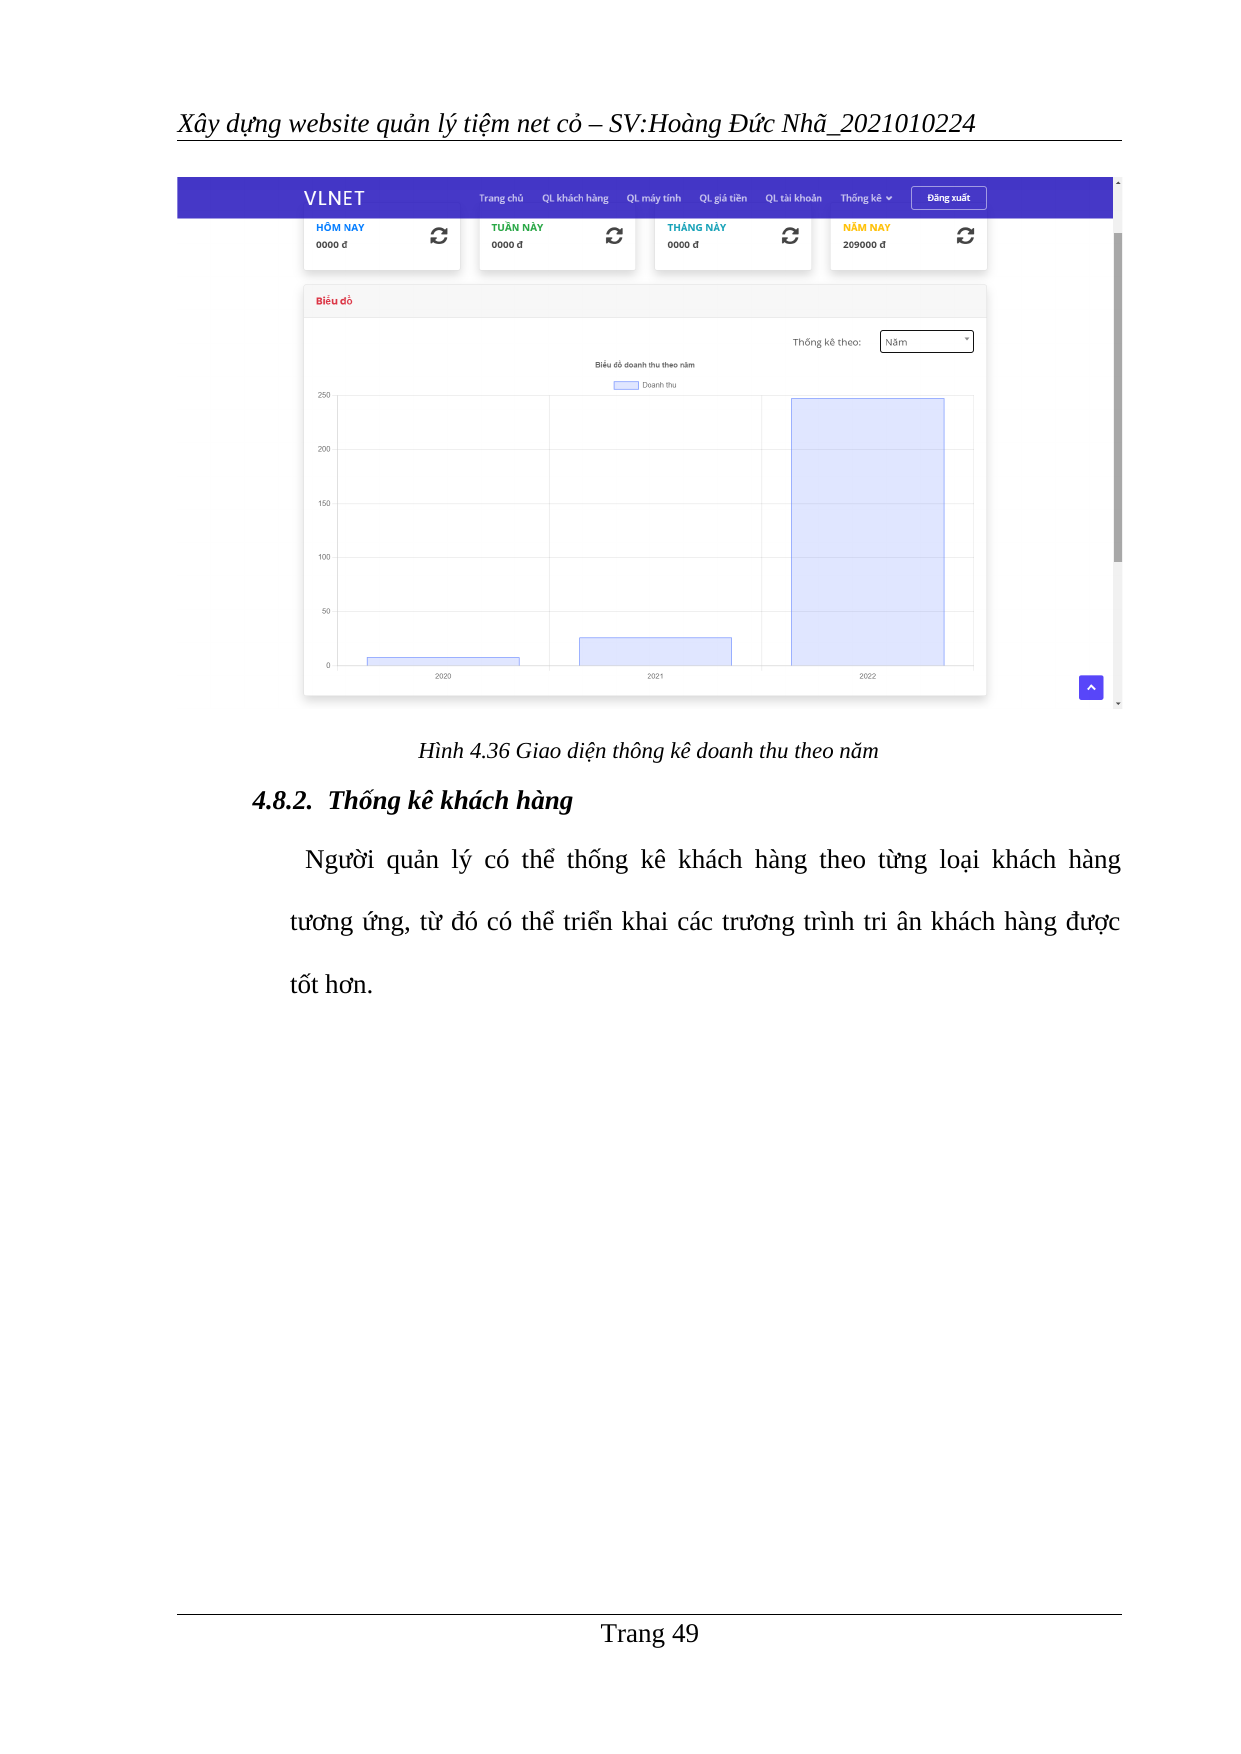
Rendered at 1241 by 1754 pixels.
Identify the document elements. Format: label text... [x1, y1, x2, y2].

picture [177, 177, 1123, 709]
subtitle Thống kê khách hàng [252, 784, 1122, 815]
text Người quản lý có thể thống kê khách hàng theo từng loại khách hàng tương ứng, từ đó có thể triển khai các trương trình tri ân khách hàng được tốt hơn. [290, 843, 1122, 999]
